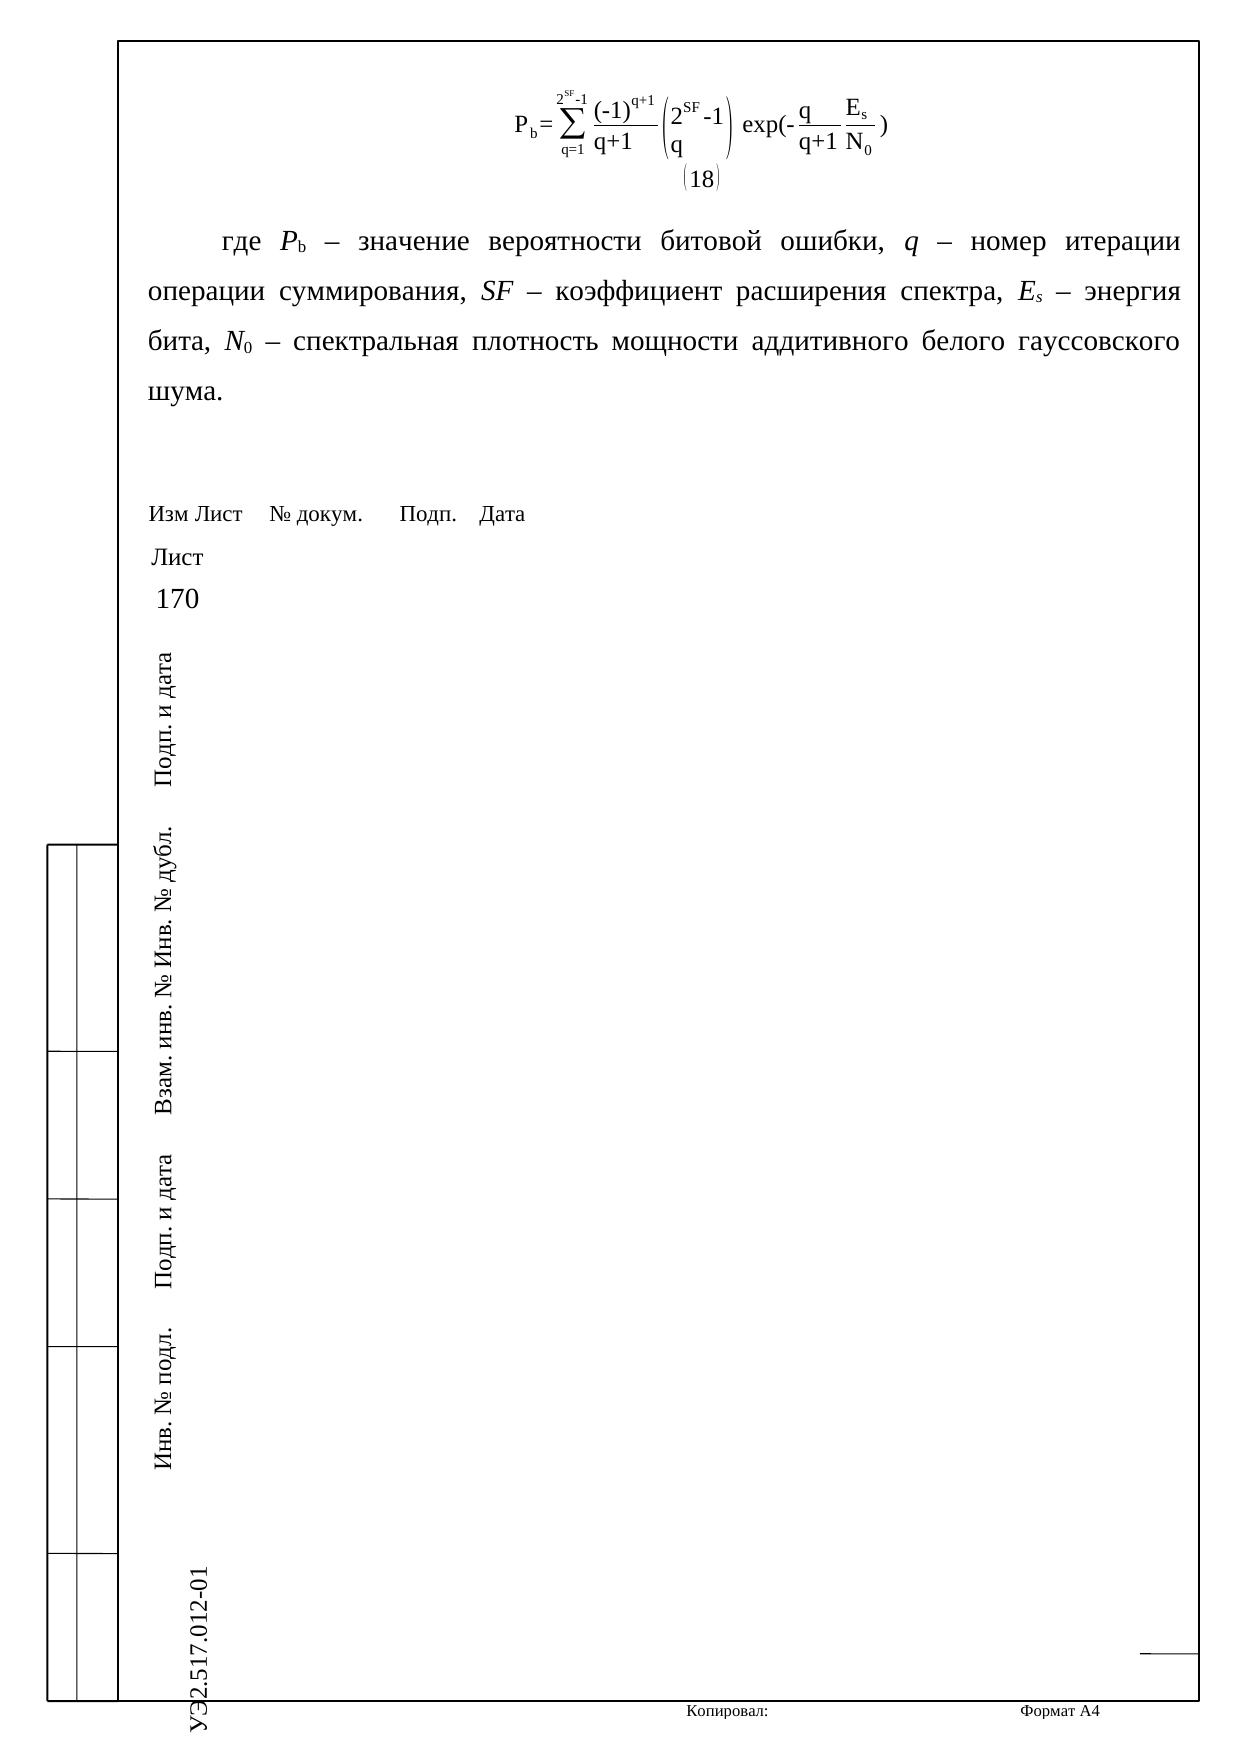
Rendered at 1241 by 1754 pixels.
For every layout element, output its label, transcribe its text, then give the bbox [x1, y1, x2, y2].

text где Pb – значение вероятности битовой ошибки, q – номер итерации операции суммирования, SF – коэффициент расширения спектра, Es – энергия бита, N0 – спектральная плотность мощности аддитивного белого гауссовского шума. [148, 223, 1181, 407]
